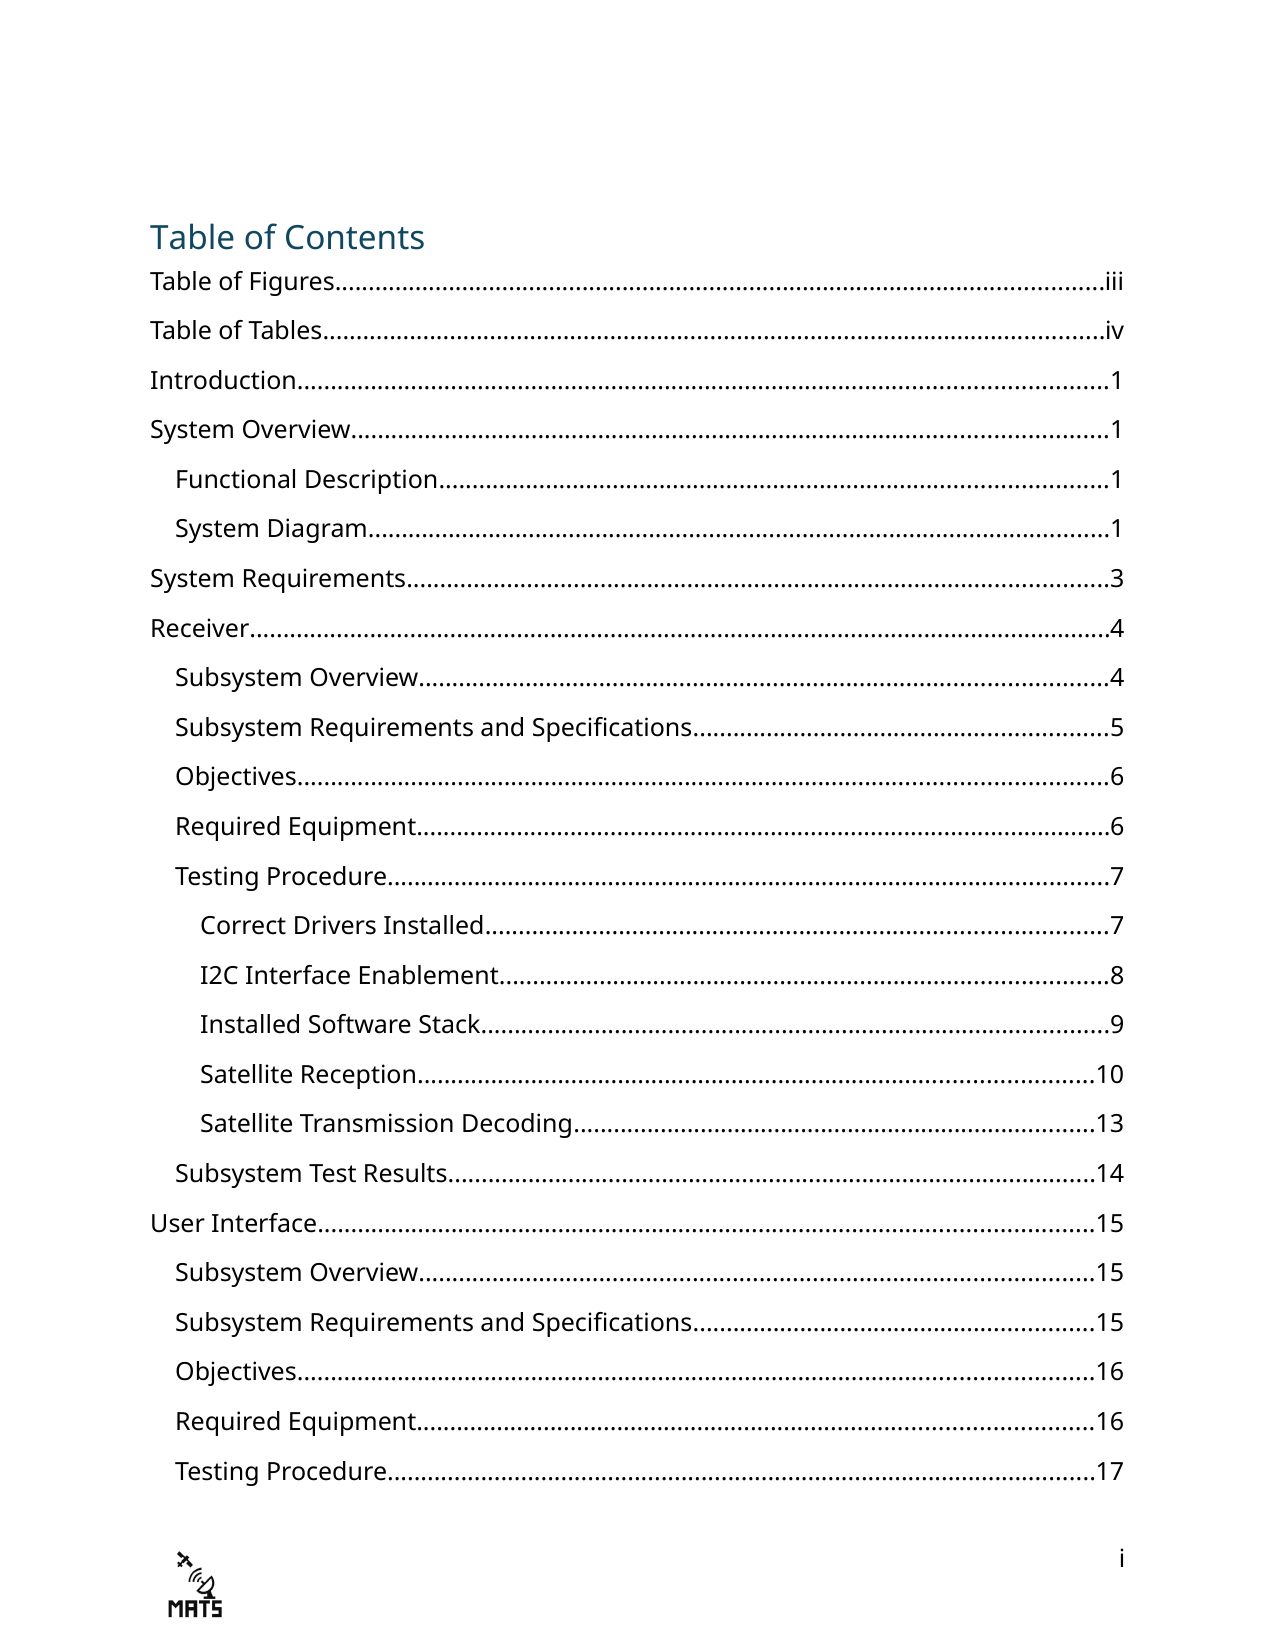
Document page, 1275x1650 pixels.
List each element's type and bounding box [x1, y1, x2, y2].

picture [150, 1542, 240, 1632]
